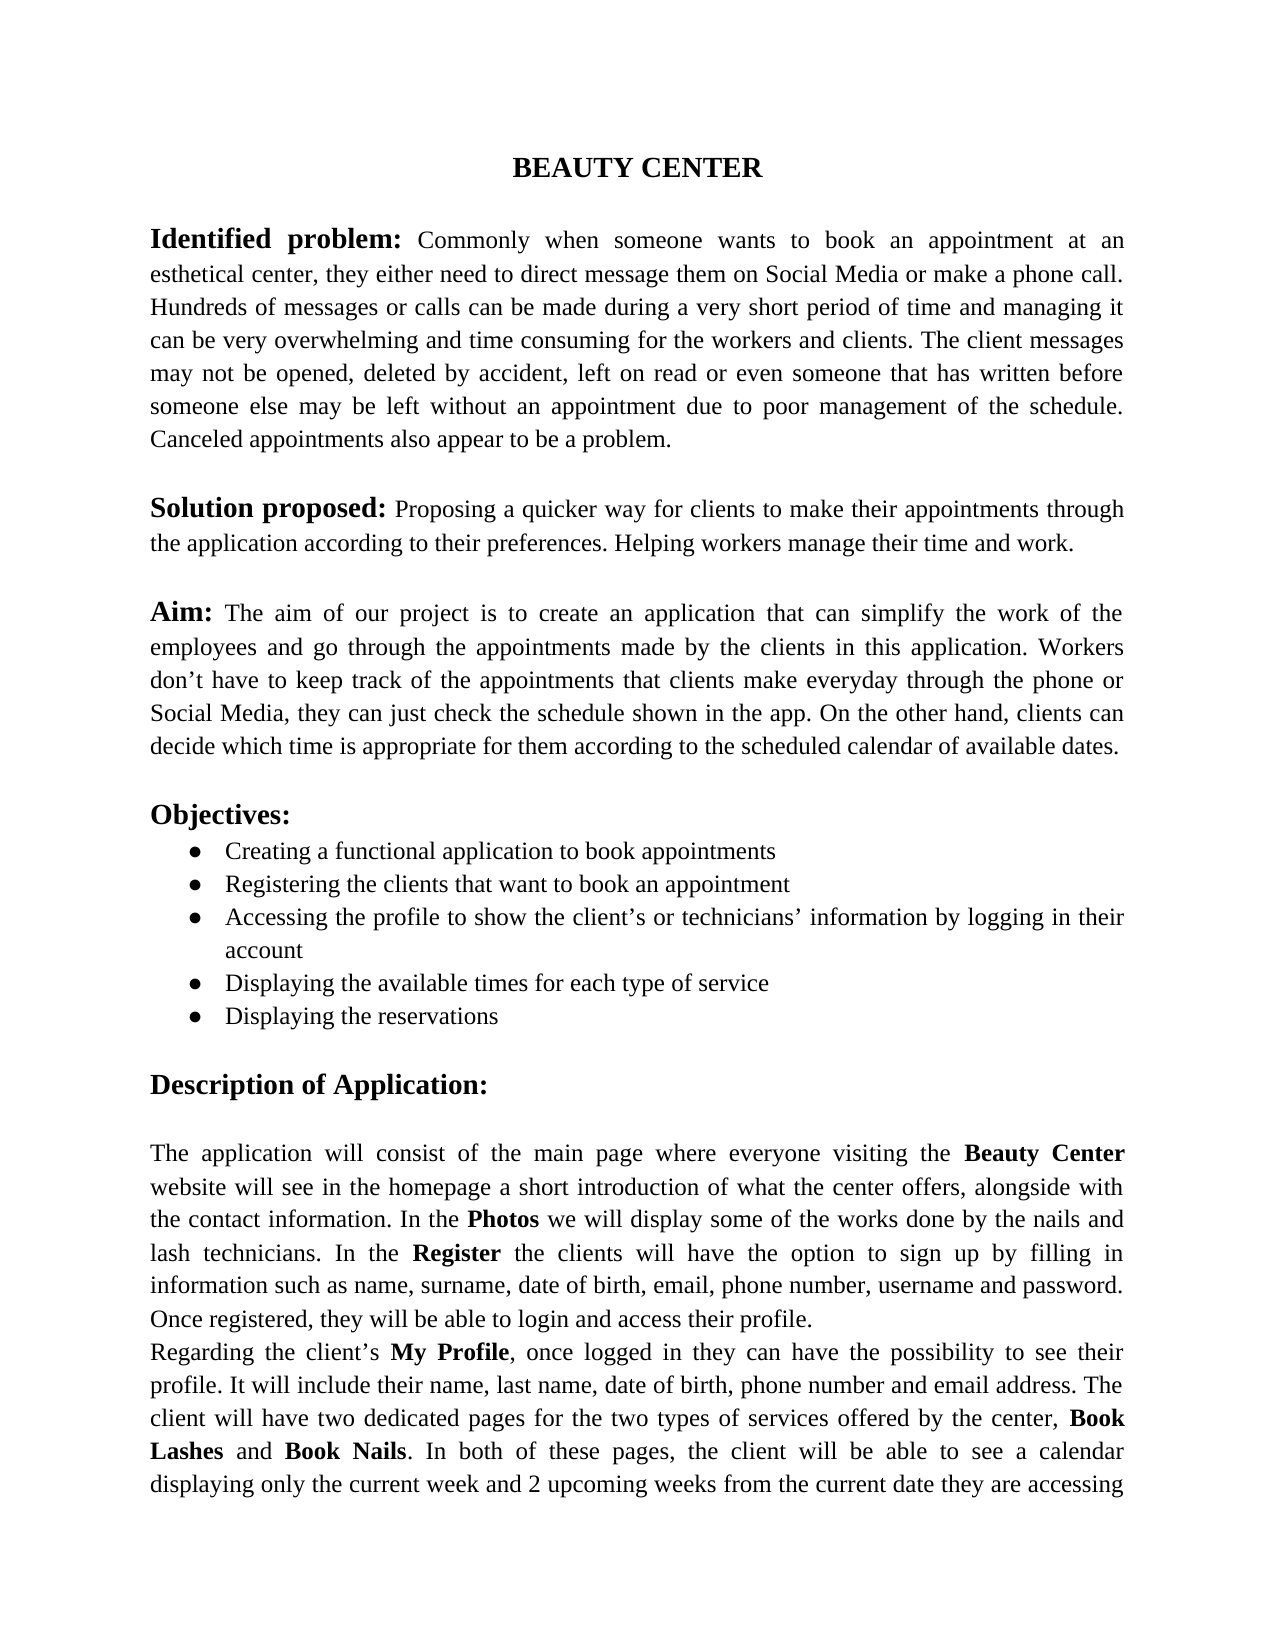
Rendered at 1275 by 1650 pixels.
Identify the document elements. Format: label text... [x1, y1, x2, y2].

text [150, 1337, 1125, 1497]
list Registering the clients that want to book an appointment [187, 869, 1125, 898]
text Description of Application: [150, 1067, 1125, 1101]
list Displaying the reservations [187, 1001, 1125, 1030]
list Displaying the available times for each type of service [187, 968, 1125, 997]
text BEAUTY CENTER [150, 150, 1125, 183]
text The application will consist of the main page where everyone visiting the Beauty Center website will see in the homepage a short introduction of what the center offers, alongside with the contact information. In the Photos we will display some of the works done by the nails and lash technicians. In the Register the clients will have the option to sign up by filling in information such as name, surname, date of birth, email, phone number, username and password. Once registered, they will be able to login and access their profile. [150, 1138, 1125, 1332]
list Accessing the profile to show the client’s or technicians’ information by logging in their account [187, 902, 1125, 964]
text Solution proposed: Proposing a quicker way for clients to make their appointments through the application according to their preferences. Helping workers manage their time and work. [150, 491, 1125, 557]
text Identified problem: Commonly when someone wants to book an appointment at an esthetical center, they either need to direct message them on Social Media or make a phone call. Hundreds of messages or calls can be made during a very short period of time and managing it can be very overwhelming and time consuming for the workers and clients. The client messages may not be opened, deleted by accident, left on read or even someone that has written before someone else may be left without an appointment due to poor management of the schedule. Canceled appointments also appear to be a problem. [150, 222, 1125, 453]
text Aim: The aim of our project is to create an application that can simplify the work of the employees and go through the appointments made by the clients in this application. Workers don’t have to keep track of the appointments that clients make everyday through the phone or Social Media, they can just check the schedule shown in the app. On the other hand, clients can decide which time is appropriate for them according to the scheduled calendar of available dates. [150, 594, 1125, 760]
list Creating a functional application to book appointments [187, 836, 1125, 864]
text Objectives: [150, 797, 1125, 831]
